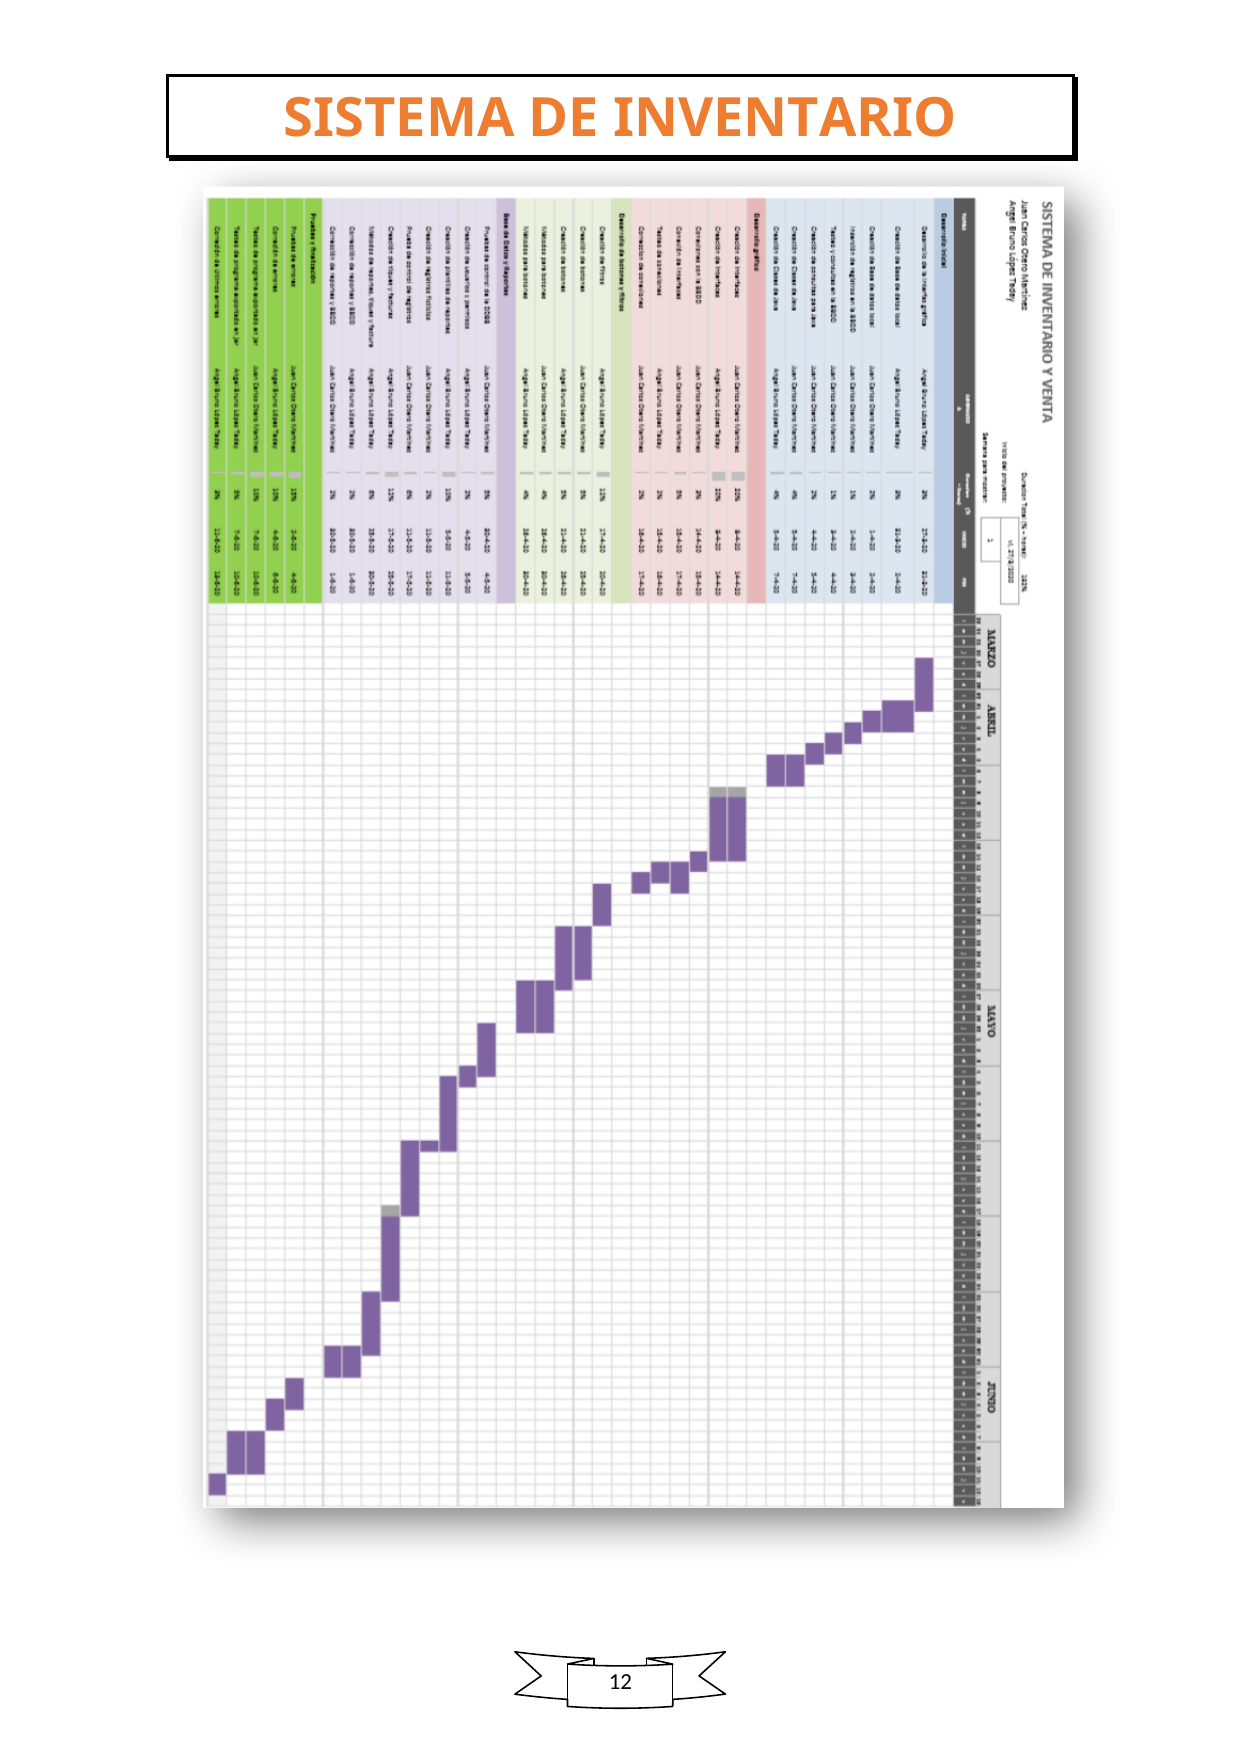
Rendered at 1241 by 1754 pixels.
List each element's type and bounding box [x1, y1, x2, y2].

picture [204, 188, 1064, 1508]
